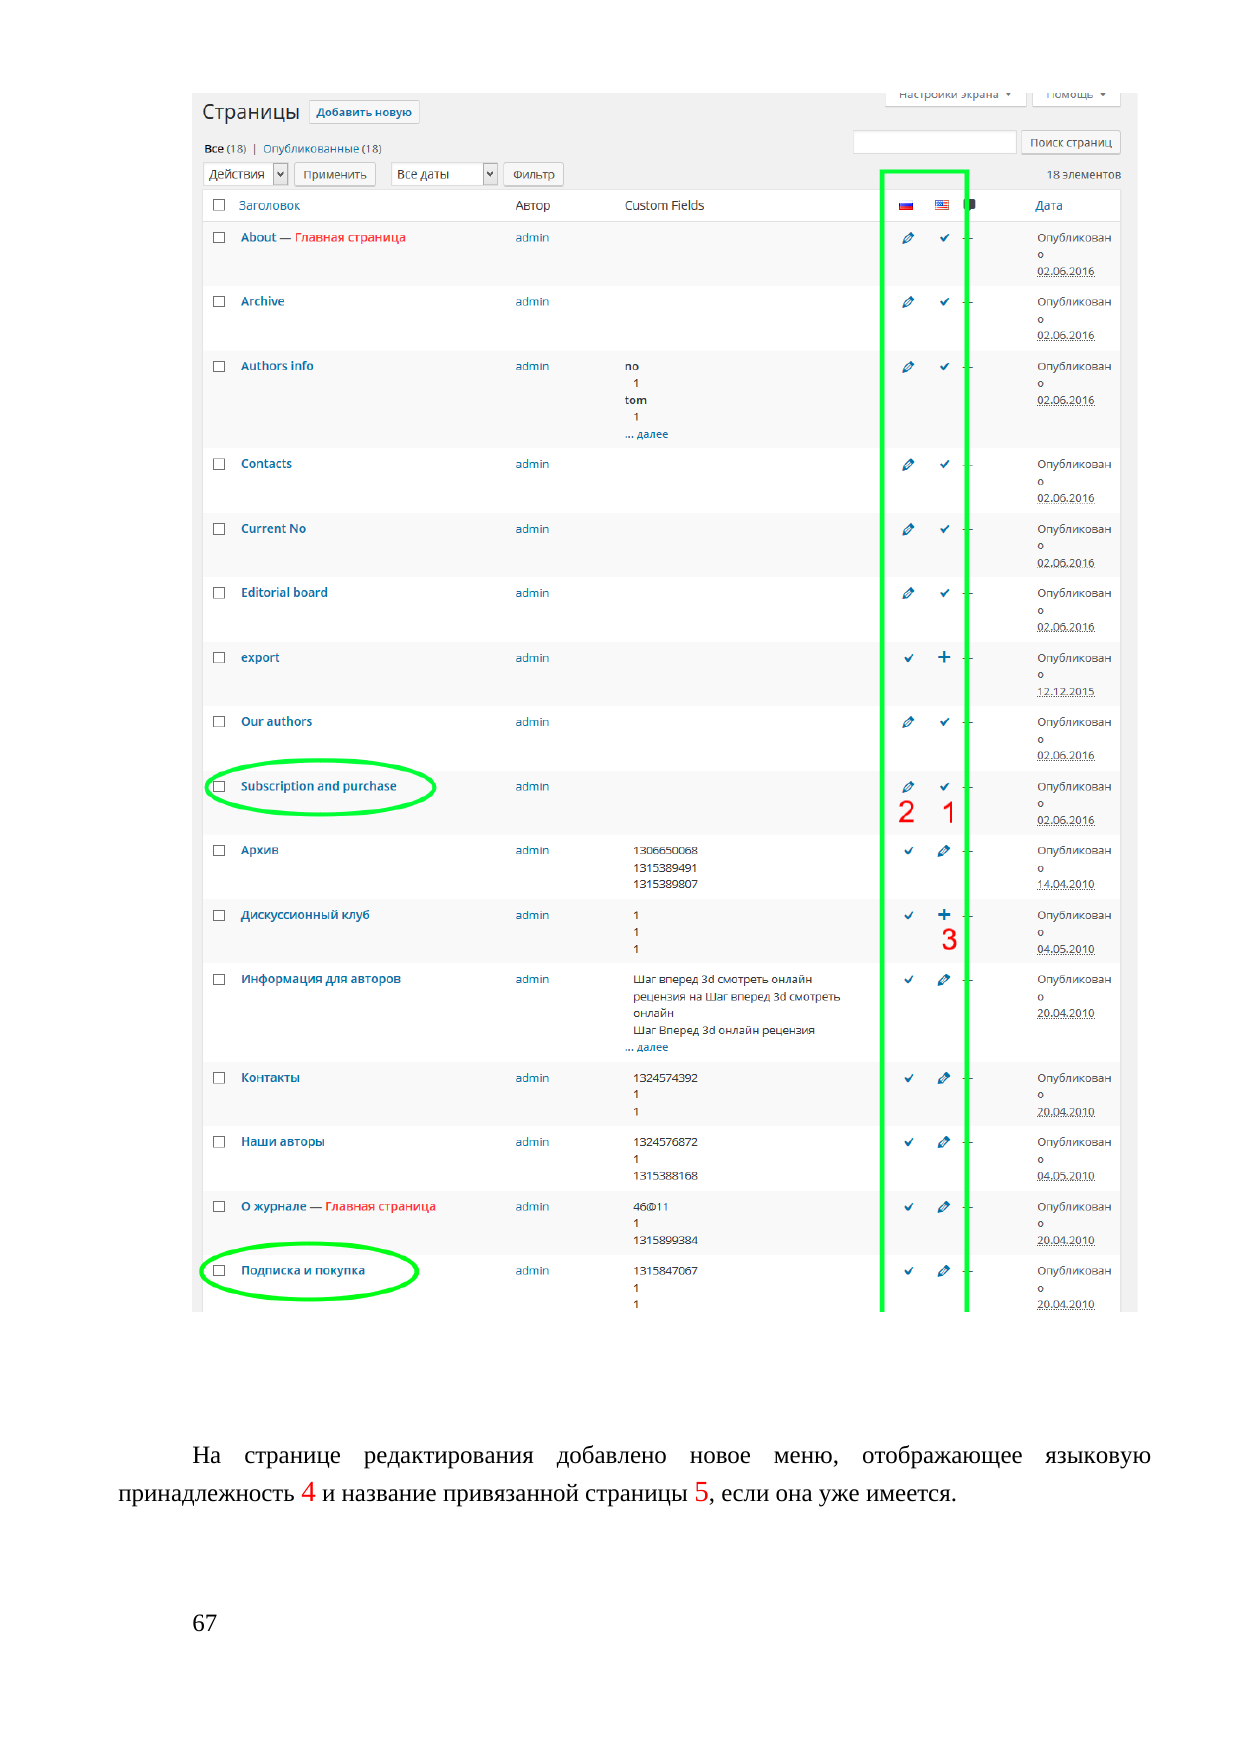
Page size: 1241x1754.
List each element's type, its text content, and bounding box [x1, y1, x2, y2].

picture [192, 93, 1138, 1312]
text На странице редактирования добавлено новое меню, отображающее языковую принадлежность 4 и название привязанной страницы 5, если она уже имеется. [118, 1440, 1152, 1507]
